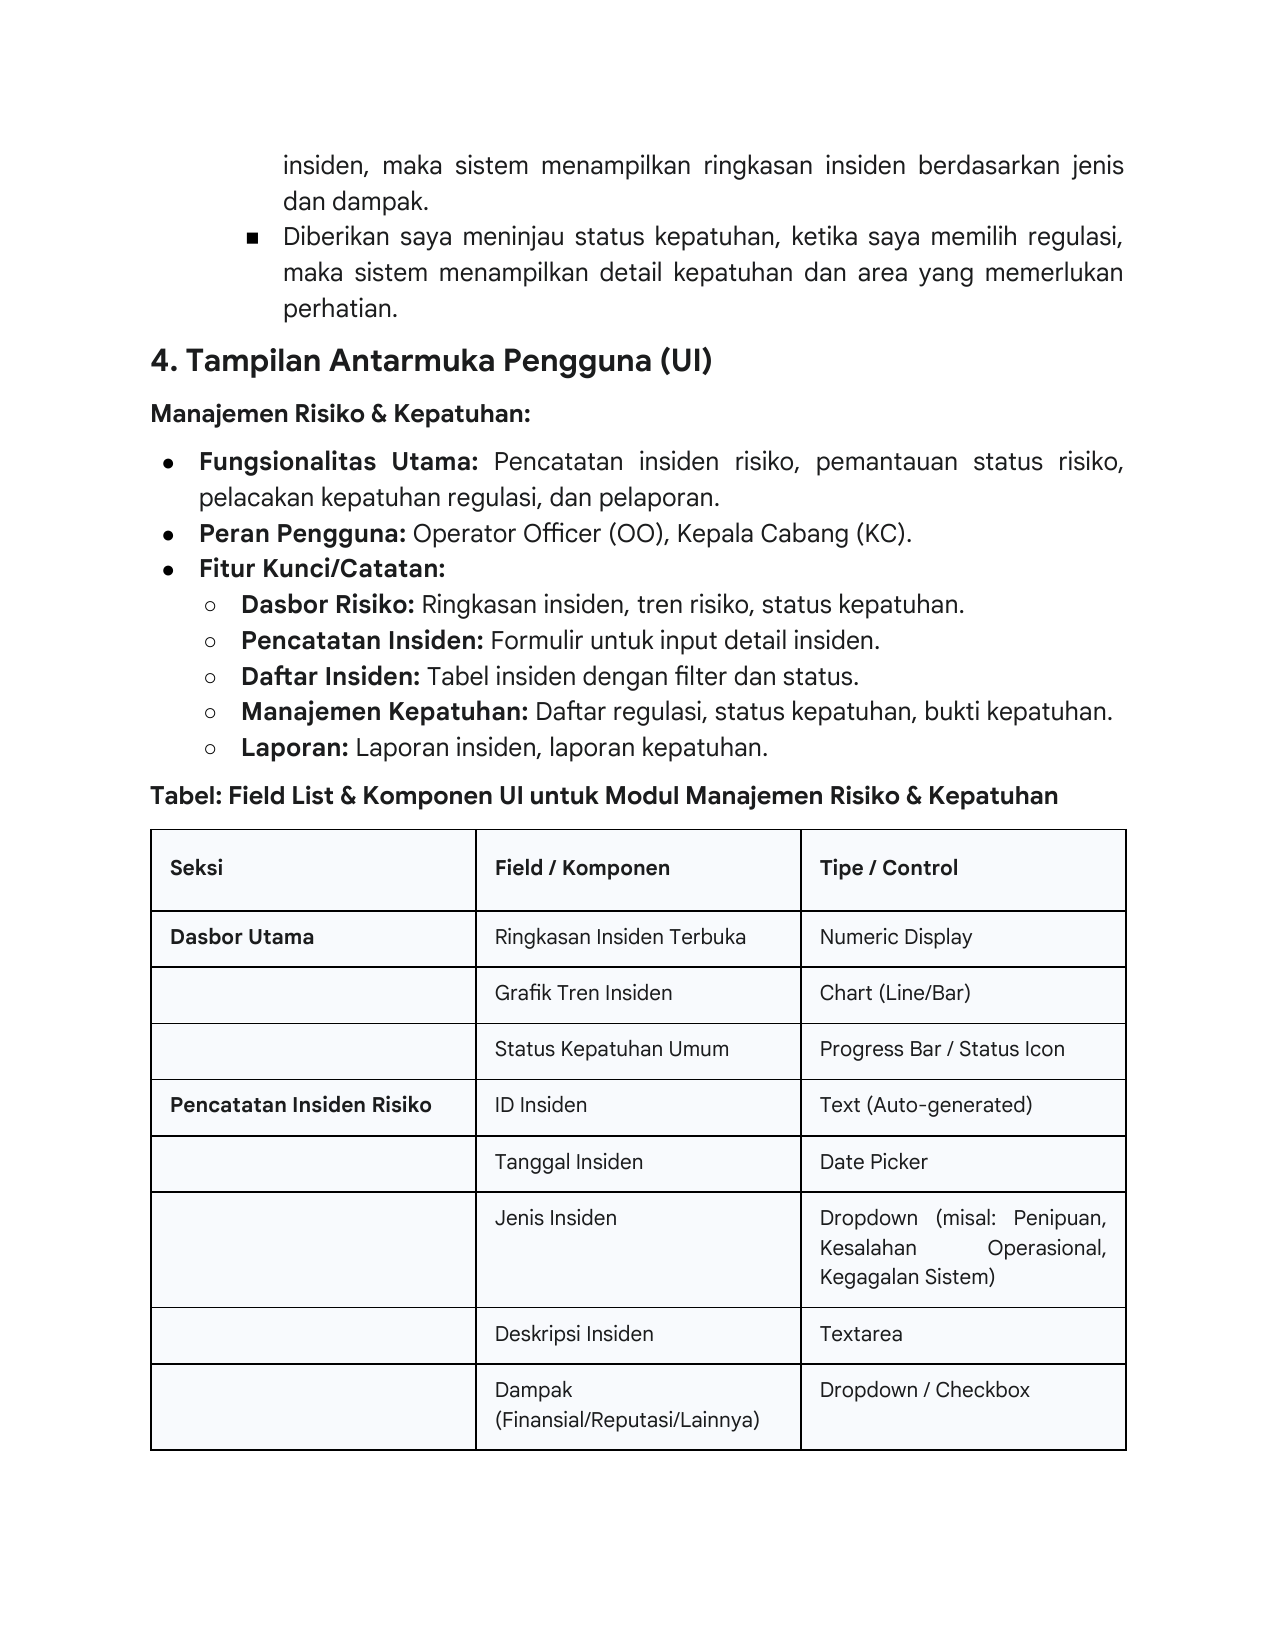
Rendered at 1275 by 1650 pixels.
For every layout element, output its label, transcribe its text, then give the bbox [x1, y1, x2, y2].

table_cell [152, 1137, 475, 1191]
table_cell Jenis Insiden [477, 1193, 800, 1307]
table_cell Dampak (Finansial/Reputasi/Lainnya) [477, 1365, 800, 1449]
table_cell [152, 1365, 475, 1449]
table_cell Tanggal Insiden [477, 1137, 800, 1191]
list Fitur Kunci/Catatan: [161, 554, 1125, 585]
table_cell Ringkasan Insiden Terbuka [477, 912, 800, 966]
list Daftar Insiden: Tabel insiden dengan filter dan status. [203, 661, 1125, 692]
list Dasbor Risiko: Ringkasan insiden, tren risiko, status kepatuhan. [203, 589, 1125, 621]
table_cell Pencatatan Insiden Risiko [152, 1080, 475, 1135]
list Fungsionalitas Utama: Pencatatan insiden risiko, pemantauan status risiko, pelacakan kepatuhan regulasi, dan pelaporan. [161, 446, 1125, 513]
subtitle Manajemen Risiko & Kepatuhan: [150, 398, 1125, 429]
table_header Tipe / Control [802, 830, 1125, 910]
table_cell Progress Bar / Status Icon [802, 1024, 1125, 1079]
table_cell Status Kepatuhan Umum [477, 1024, 800, 1079]
table_cell Dropdown / Checkbox [802, 1365, 1125, 1449]
table_cell [152, 1024, 475, 1079]
table_cell Deskripsi Insiden [477, 1308, 800, 1363]
list Laporan: Laporan insiden, laporan kepatuhan. [203, 732, 1125, 764]
table_cell Numeric Display [802, 912, 1125, 966]
subtitle 4. Tampilan Antarmuka Pengguna (UI) [150, 341, 1125, 380]
table_cell Date Picker [802, 1137, 1125, 1191]
table_cell Text (Auto-generated) [802, 1080, 1125, 1135]
table_cell [152, 1308, 475, 1363]
table_cell Dasbor Utama [152, 912, 475, 966]
table_header Seksi [152, 830, 475, 910]
table_cell Grafik Tren Insiden [477, 968, 800, 1022]
table_header Field / Komponen [477, 830, 800, 910]
subtitle Tabel: Field List & Komponen UI untuk Modul Manajemen Risiko & Kepatuhan [150, 781, 1125, 812]
table_cell ID Insiden [477, 1080, 800, 1135]
list Diberikan saya meninjau status kepatuhan, ketika saya memilih regulasi, maka sistem menampilkan detail kepatuhan dan area yang memerlukan perhatian. [245, 221, 1125, 324]
list Peran Pengguna: Operator Officer (OO), Kepala Cabang (KC). [161, 518, 1125, 549]
table_cell Chart (Line/Bar) [802, 968, 1125, 1022]
list Manajemen Kepatuhan: Daftar regulasi, status kepatuhan, bukti kepatuhan. [203, 697, 1125, 728]
list Pencatatan Insiden: Formulir untuk input detail insiden. [203, 625, 1125, 656]
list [245, 150, 1125, 217]
table_cell Dropdown (misal: Penipuan, Kesalahan Operasional, Kegagalan Sistem) [802, 1193, 1125, 1307]
table_cell [152, 1193, 475, 1307]
table_cell [152, 968, 475, 1022]
table_cell Textarea [802, 1308, 1125, 1363]
